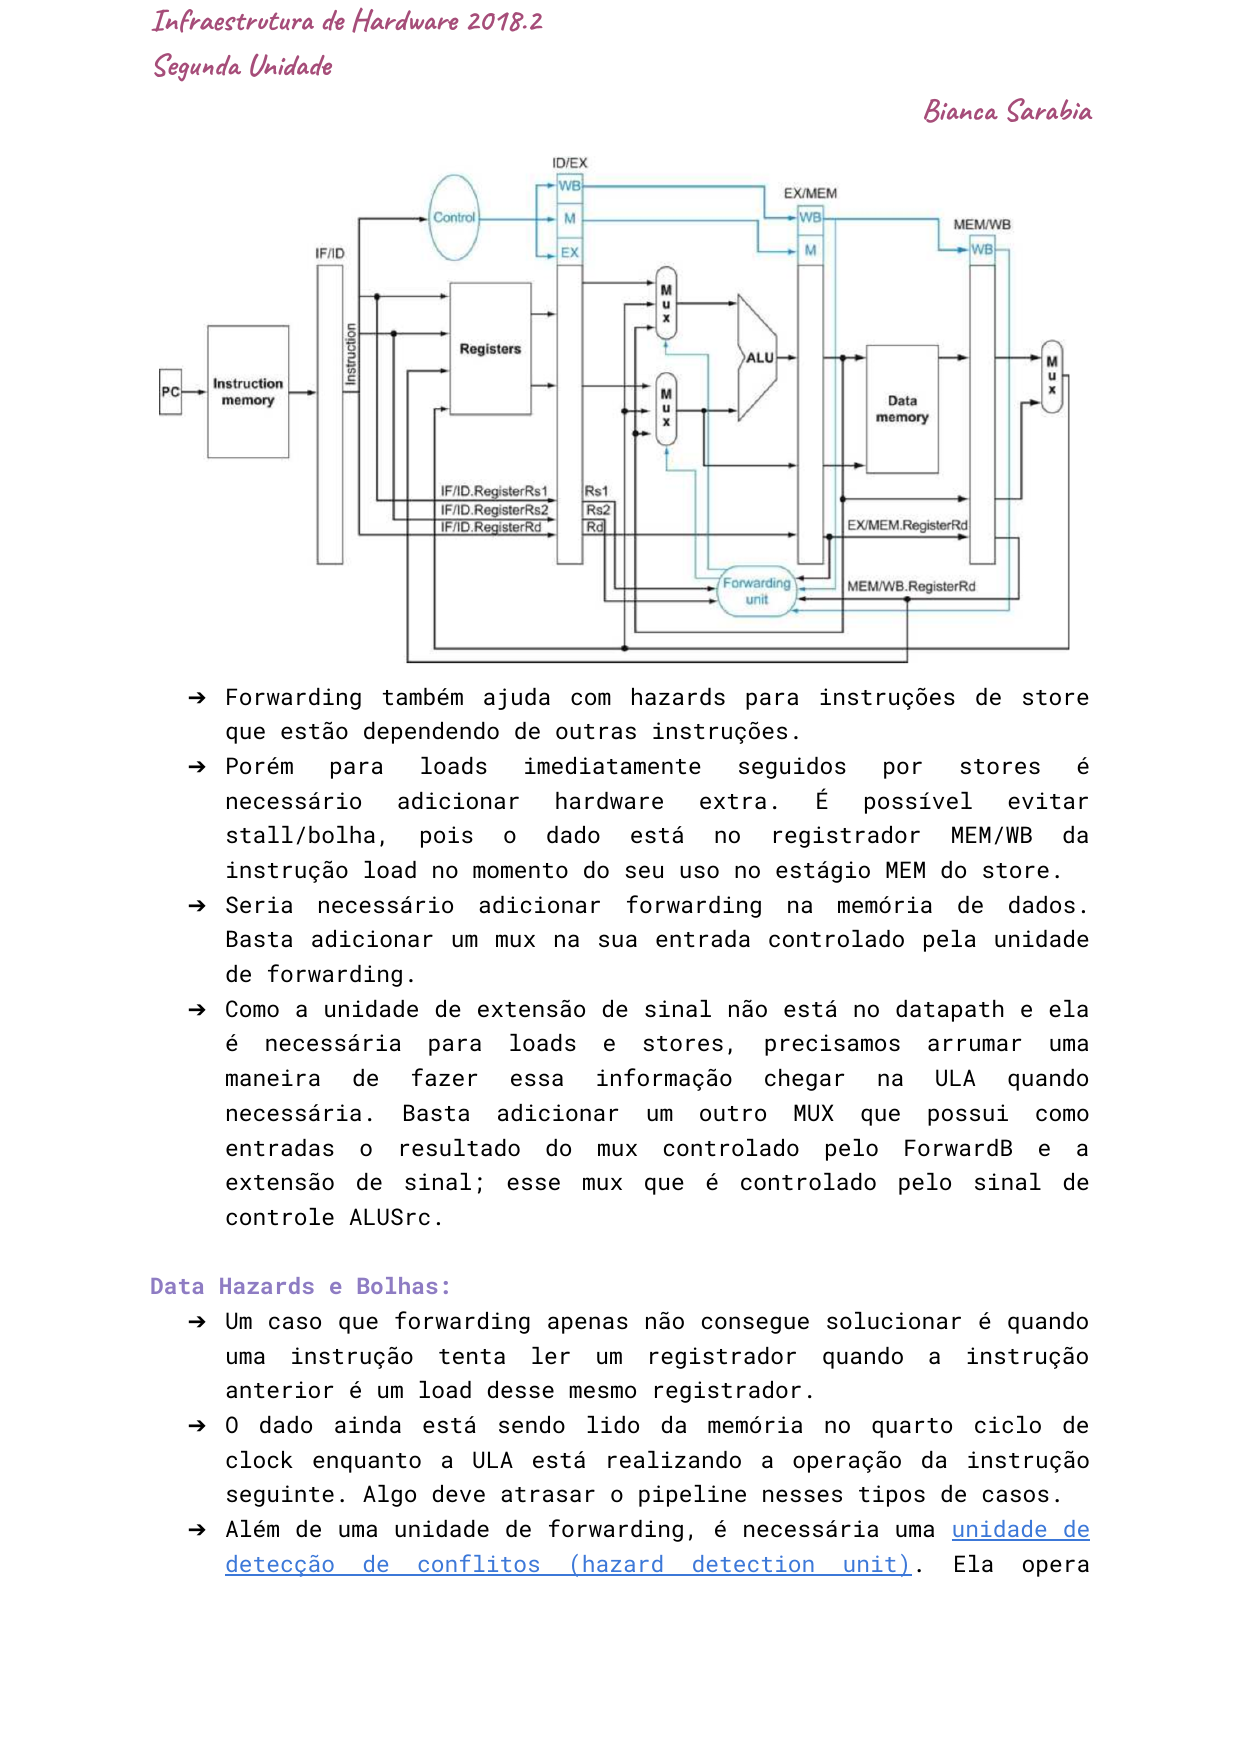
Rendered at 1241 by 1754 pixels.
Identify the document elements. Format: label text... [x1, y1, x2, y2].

list Porém para loads imediatamente seguidos por stores é necessário adicionar hardware extra. É possível evitar stall/bolha, pois o dado está no registrador MEM/WB da instrução load no momento do seu uso no estágio MEM do store. [187, 750, 1090, 884]
list Como a unidade de extensão de sinal não está no datapath e ela é necessária para loads e stores, precisamos arrumar uma maneira de fazer essa informação chegar na ULA quando necessária. Basta adicionar um outro MUX que possui como entradas o resultado do mux controlado pelo ForwardB e a extensão de sinal; esse mux que é controlado pelo sinal de controle ALUSrc. [187, 993, 1090, 1231]
text Data Hazards e Bolhas: [150, 1271, 1090, 1301]
list O dado ainda está sendo lido da memória no quarto ciclo de clock enquanto a ULA está realizando a operação da instrução seguinte. Algo deve atrasar o pipeline nesses tipos de casos. [187, 1409, 1090, 1509]
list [187, 1513, 1090, 1578]
list Forwarding também ajuda com hazards para instruções de store que estão dependendo de outras instruções. [187, 681, 1090, 746]
picture [150, 150, 1091, 677]
list Seria necessário adicionar forwarding na memória de dados. Basta adicionar um mux na sua entrada controlado pela unidade de forwarding. [187, 889, 1090, 989]
list Um caso que forwarding apenas não consegue solucionar é quando uma instrução tenta ler um registrador quando a instrução anterior é um load desse mesmo registrador. [187, 1305, 1090, 1405]
